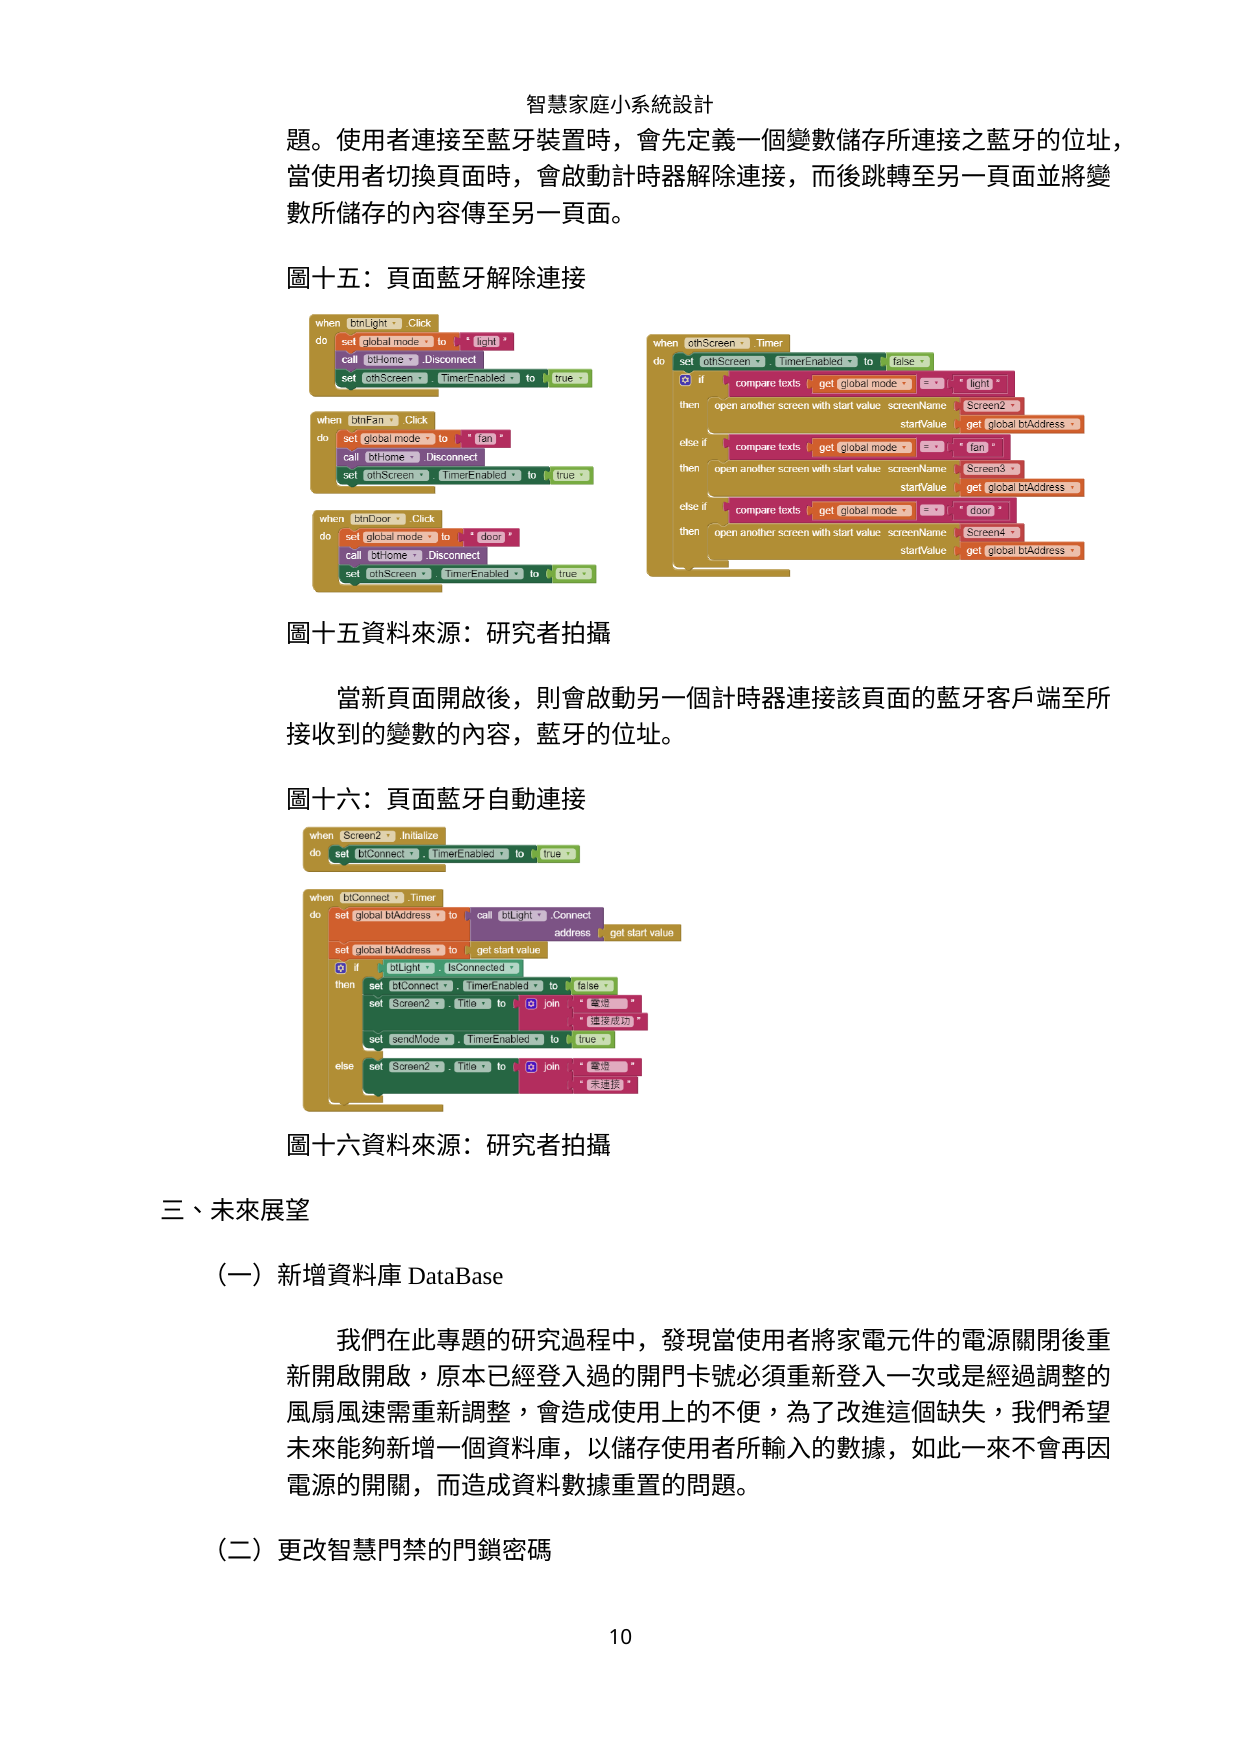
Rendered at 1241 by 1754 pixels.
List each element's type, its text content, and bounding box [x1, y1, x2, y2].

text 圖十五：頁面藍牙解除連接 [286, 258, 1122, 294]
text 圖十六：頁面藍牙自動連接 [286, 780, 1122, 816]
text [286, 121, 1122, 229]
text 圖十六資料來源：研究者拍攝 [286, 1125, 1122, 1161]
text 我們在此專題的研究過程中，發現當使用者將家電元件的電源關閉後重新開啟開啟，原本已經登入過的開門卡號必須重新登入一次或是經過調整的風扇風速需重新調整，會造成使用上的不便，為了改進這個缺失，我們希望未來能夠新增一個資料庫，以儲存使用者所輸入的數據，如此一來不會再因電源的開關，而造成資料數據重置的問題。 [286, 1320, 1122, 1501]
list 新增資料庫 DataBase [202, 1255, 1122, 1291]
picture [285, 294, 1113, 614]
list 更改智慧門禁的門鎖密碼 [202, 1530, 1122, 1566]
text 圖十五資料來源：研究者拍攝 [286, 614, 1122, 650]
list 未來展望 [160, 1190, 1122, 1226]
text 當新頁面開啟後，則會啟動另一個計時器連接該頁面的藍牙客戶端至所接收到的變數的內容，藍牙的位址。 [286, 679, 1122, 751]
picture [285, 816, 700, 1126]
